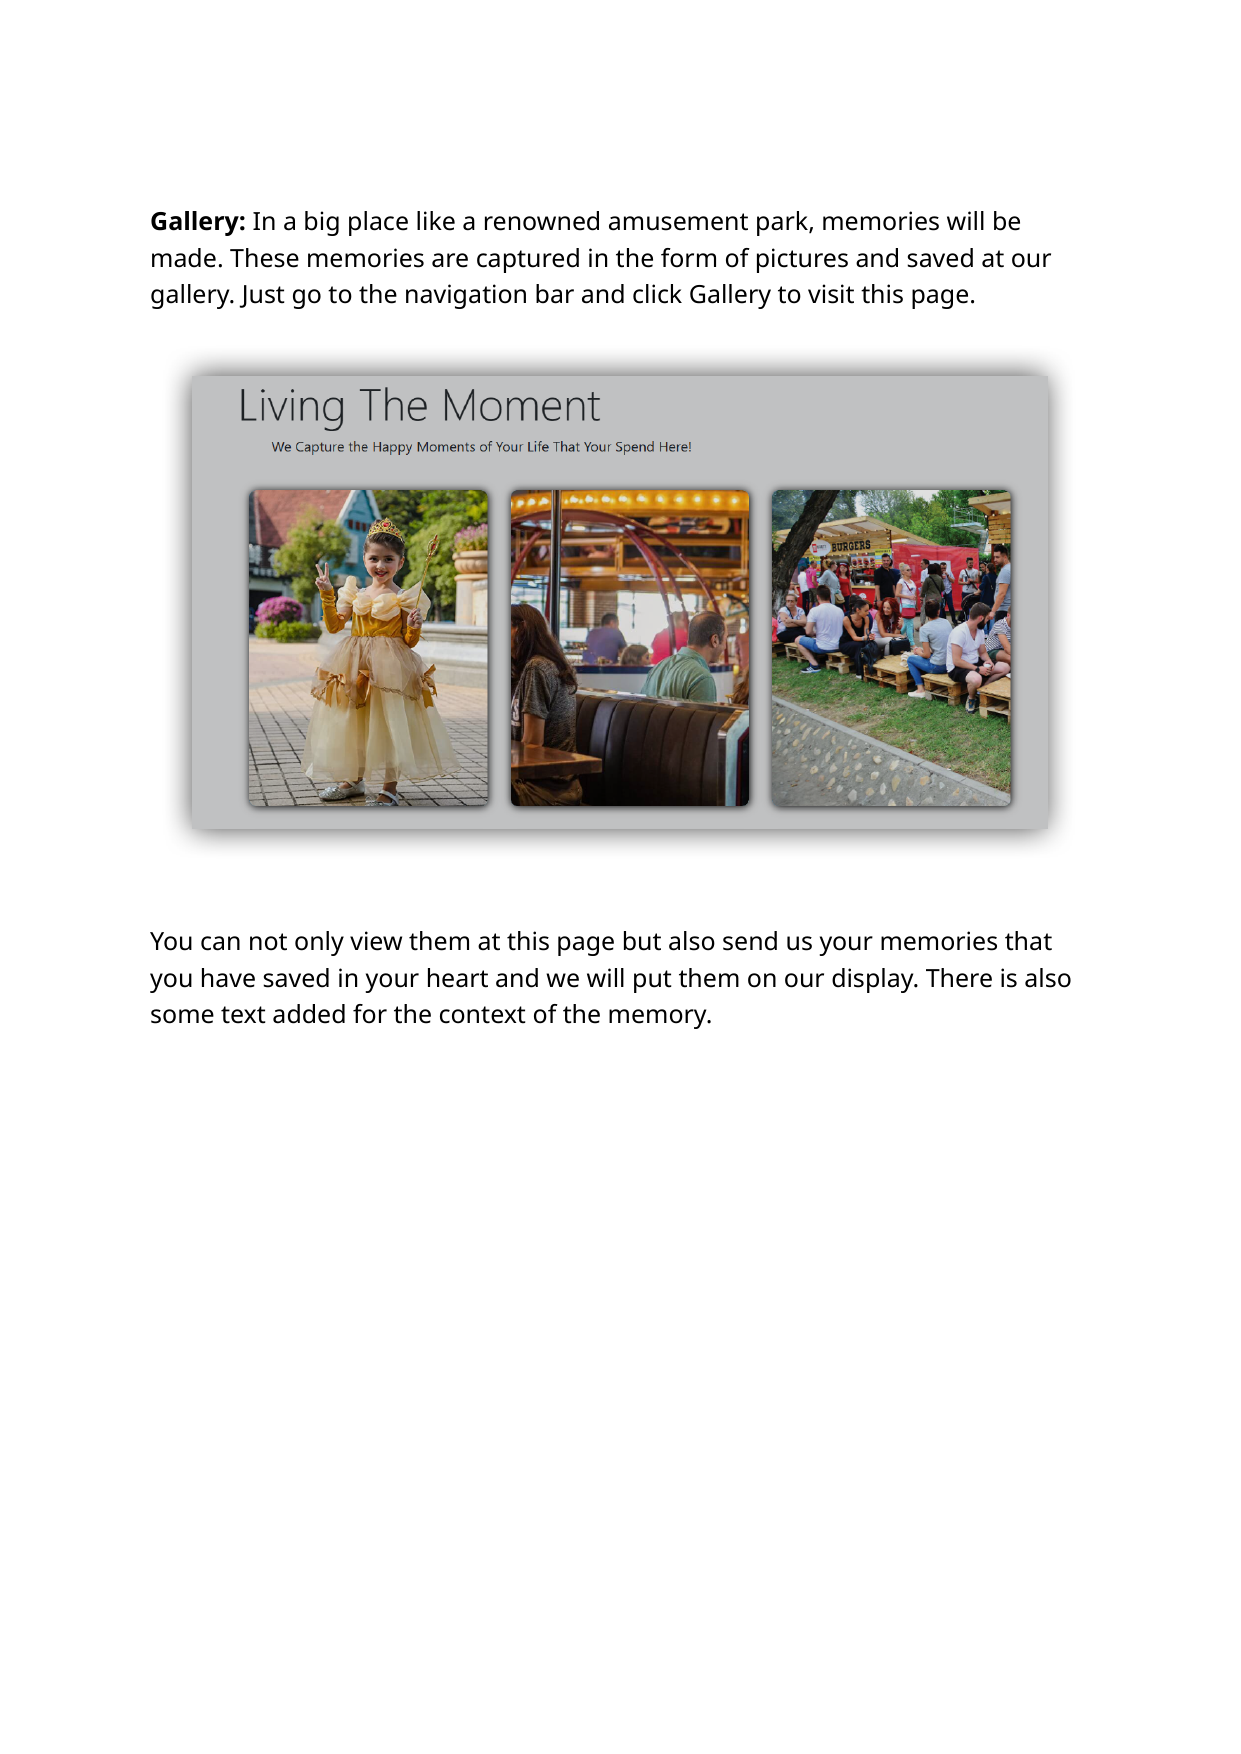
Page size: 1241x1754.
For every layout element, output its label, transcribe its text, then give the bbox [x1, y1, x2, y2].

text Gallery: In a big place like a renowned amusement park, memories will be made. These memories are captured in the form of pictures and saved at our gallery. Just go to the navigation bar and click Gallery to visit this page. [150, 203, 1090, 311]
picture [192, 376, 1048, 829]
